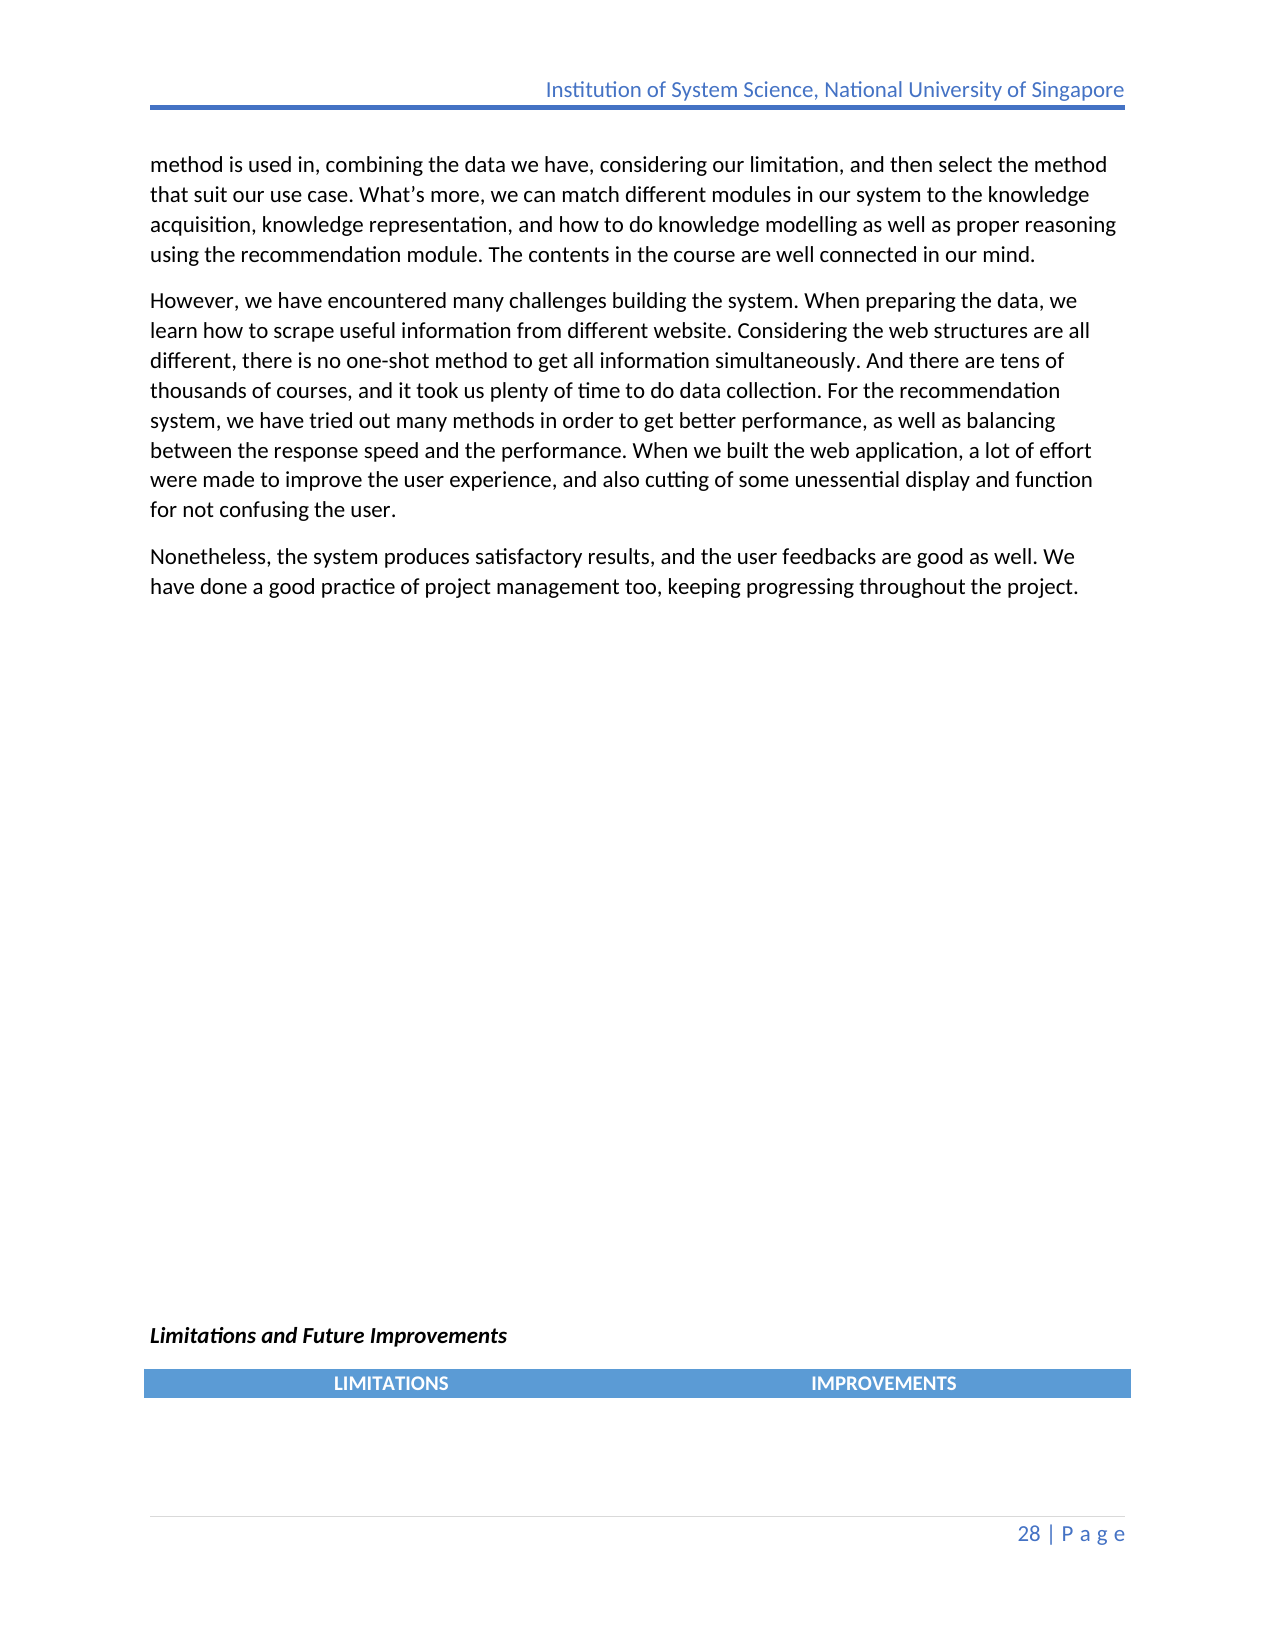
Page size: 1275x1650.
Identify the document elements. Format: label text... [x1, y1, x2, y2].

text Limitations and Future Improvements [150, 1322, 1125, 1350]
table_header IMPROVEMENTS [638, 1371, 1129, 1396]
text Nonetheless, the system produces satisfactory results, and the user feedbacks are good as well. We have done a good practice of project management too, keeping progressing throughout the project. [150, 542, 1125, 600]
text However, we have encountered many challenges building the system. When preparing the data, we learn how to scrape useful information from different website. Considering the web structures are all different, there is no one-shot method to get all information simultaneously. And there are tens of thousands of courses, and it took us plenty of time to do data collection. For the recommendation system, we have tried out many methods in order to get better performance, as well as balancing between the response speed and the performance. When we built the web application, a lot of effort were made to improve the user experience, and also cutting of some unessential display and function for not confusing the user. [150, 286, 1125, 523]
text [150, 150, 1125, 268]
table_header LIMITATIONS [145, 1371, 637, 1396]
